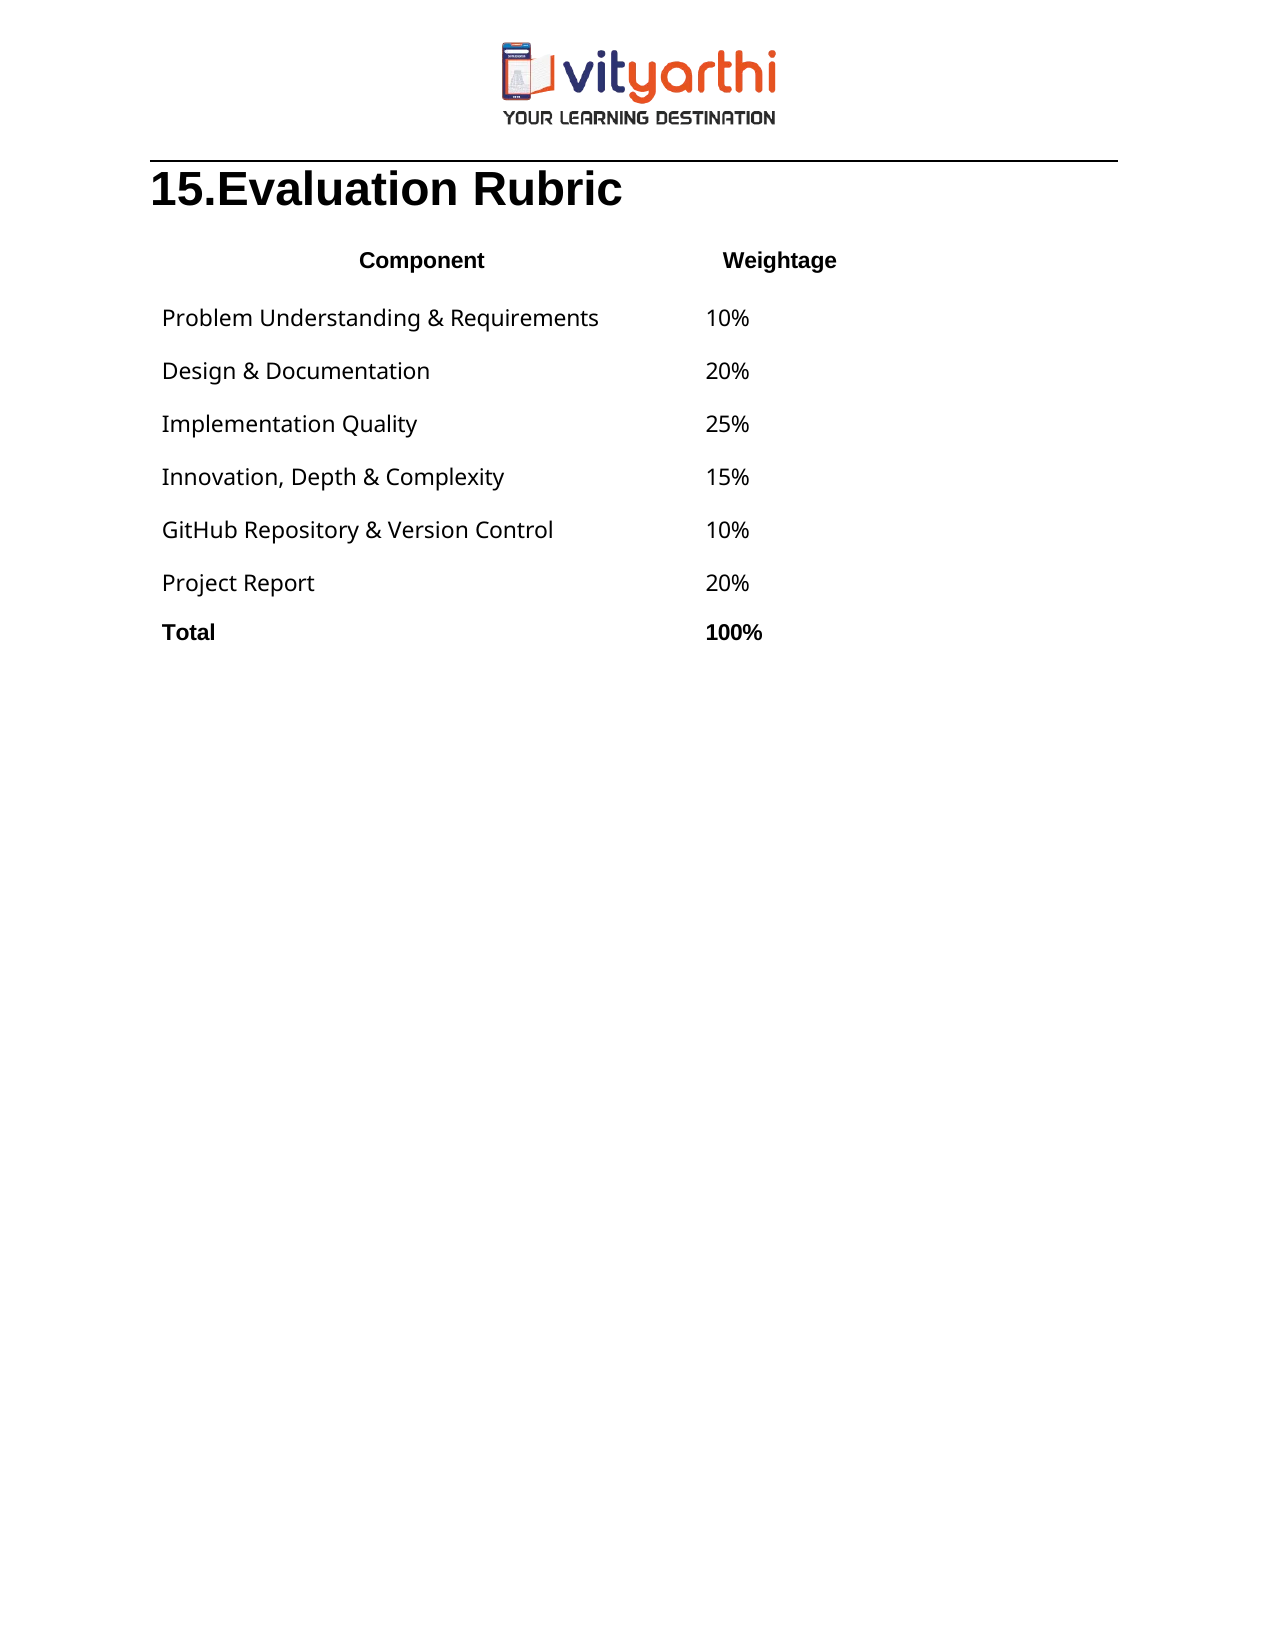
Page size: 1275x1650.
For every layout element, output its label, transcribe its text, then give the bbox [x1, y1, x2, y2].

table_cell Project Report [156, 554, 639, 607]
table_cell 100% [639, 608, 843, 647]
table_cell 20% [639, 342, 843, 395]
table_cell Innovation, Depth & Complexity [156, 448, 639, 501]
text 15.Evaluation Rubric [150, 160, 1125, 216]
table_cell GitHub Repository & Version Control [156, 501, 639, 554]
table_cell 25% [639, 395, 843, 448]
table_header Component [156, 248, 639, 288]
table_cell 10% [639, 288, 843, 342]
table_cell Total [156, 608, 639, 647]
table_cell Design & Documentation [156, 342, 639, 395]
table_cell Problem Understanding & Requirements [156, 288, 639, 342]
table_cell 10% [639, 501, 843, 554]
picture [495, 39, 782, 143]
table_header Weightage [639, 248, 843, 288]
table_cell 15% [639, 448, 843, 501]
table_cell Implementation Quality [156, 395, 639, 448]
table_cell 20% [639, 554, 843, 607]
